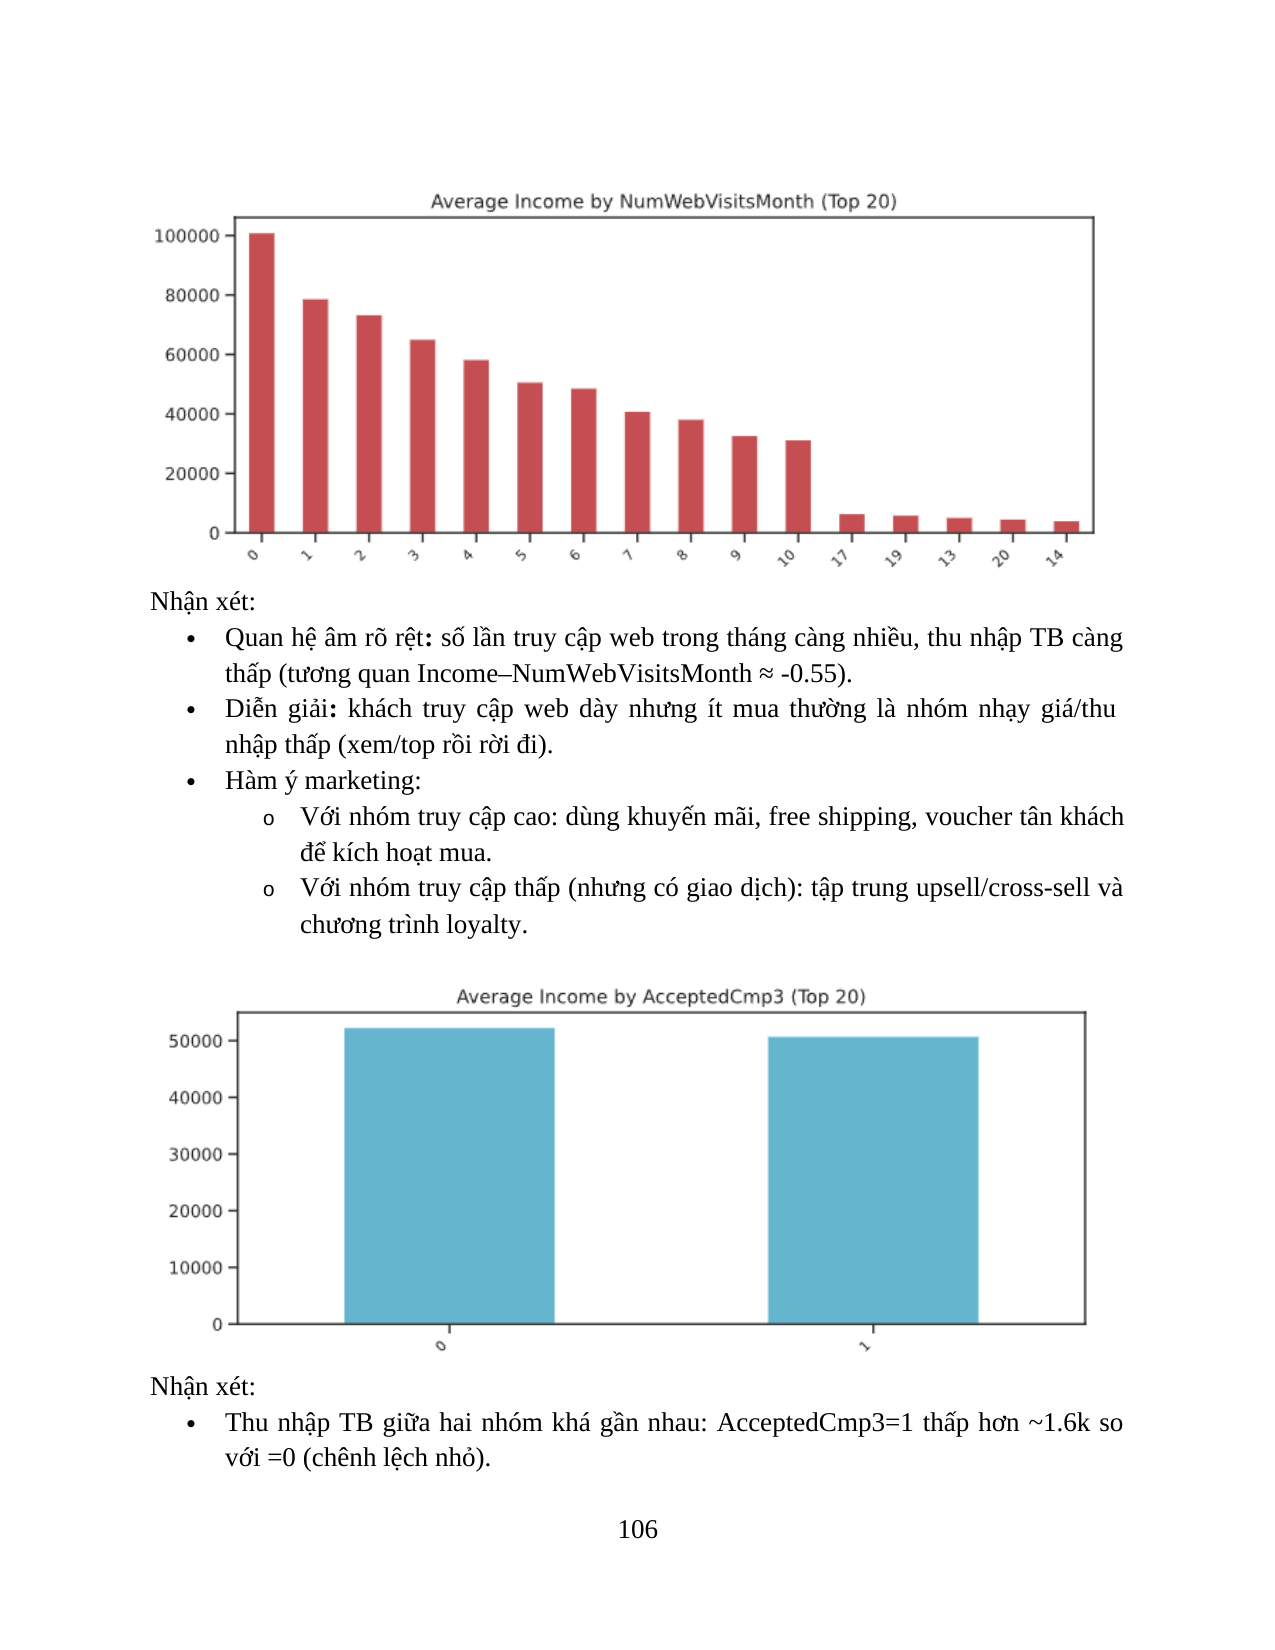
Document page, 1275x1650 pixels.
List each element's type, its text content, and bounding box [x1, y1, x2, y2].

list Với nhóm truy cập cao: dùng khuyến mãi, free shipping, voucher tân khách để kích hoạt mua. [262, 800, 1125, 867]
text Nhận xét: [150, 585, 1125, 616]
list Với nhóm truy cập thấp (nhưng có giao dịch): tập trung upsell/cross-sell và chương trình loyalty. [262, 872, 1125, 939]
picture [150, 185, 1125, 581]
list Diễn giải: khách truy cập web dày nhưng ít mua thường là nhóm nhạy giá/thu nhập thấp (xem/top rồi rời đi). [187, 692, 1125, 759]
text Nhận xét: [150, 1370, 1125, 1401]
picture [150, 979, 1125, 1366]
list Quan hệ âm rõ rệt: số lần truy cập web trong tháng càng nhiều, thu nhập TB càng thấp (tương quan Income–NumWebVisitsMonth ≈ -0.55). [187, 621, 1125, 688]
list Hàm ý marketing: [187, 764, 1125, 795]
list Thu nhập TB giữa hai nhóm khá gần nhau: AcceptedCmp3=1 thấp hơn ~1.6k so với =0 (chênh lệch nhỏ). [187, 1406, 1125, 1473]
